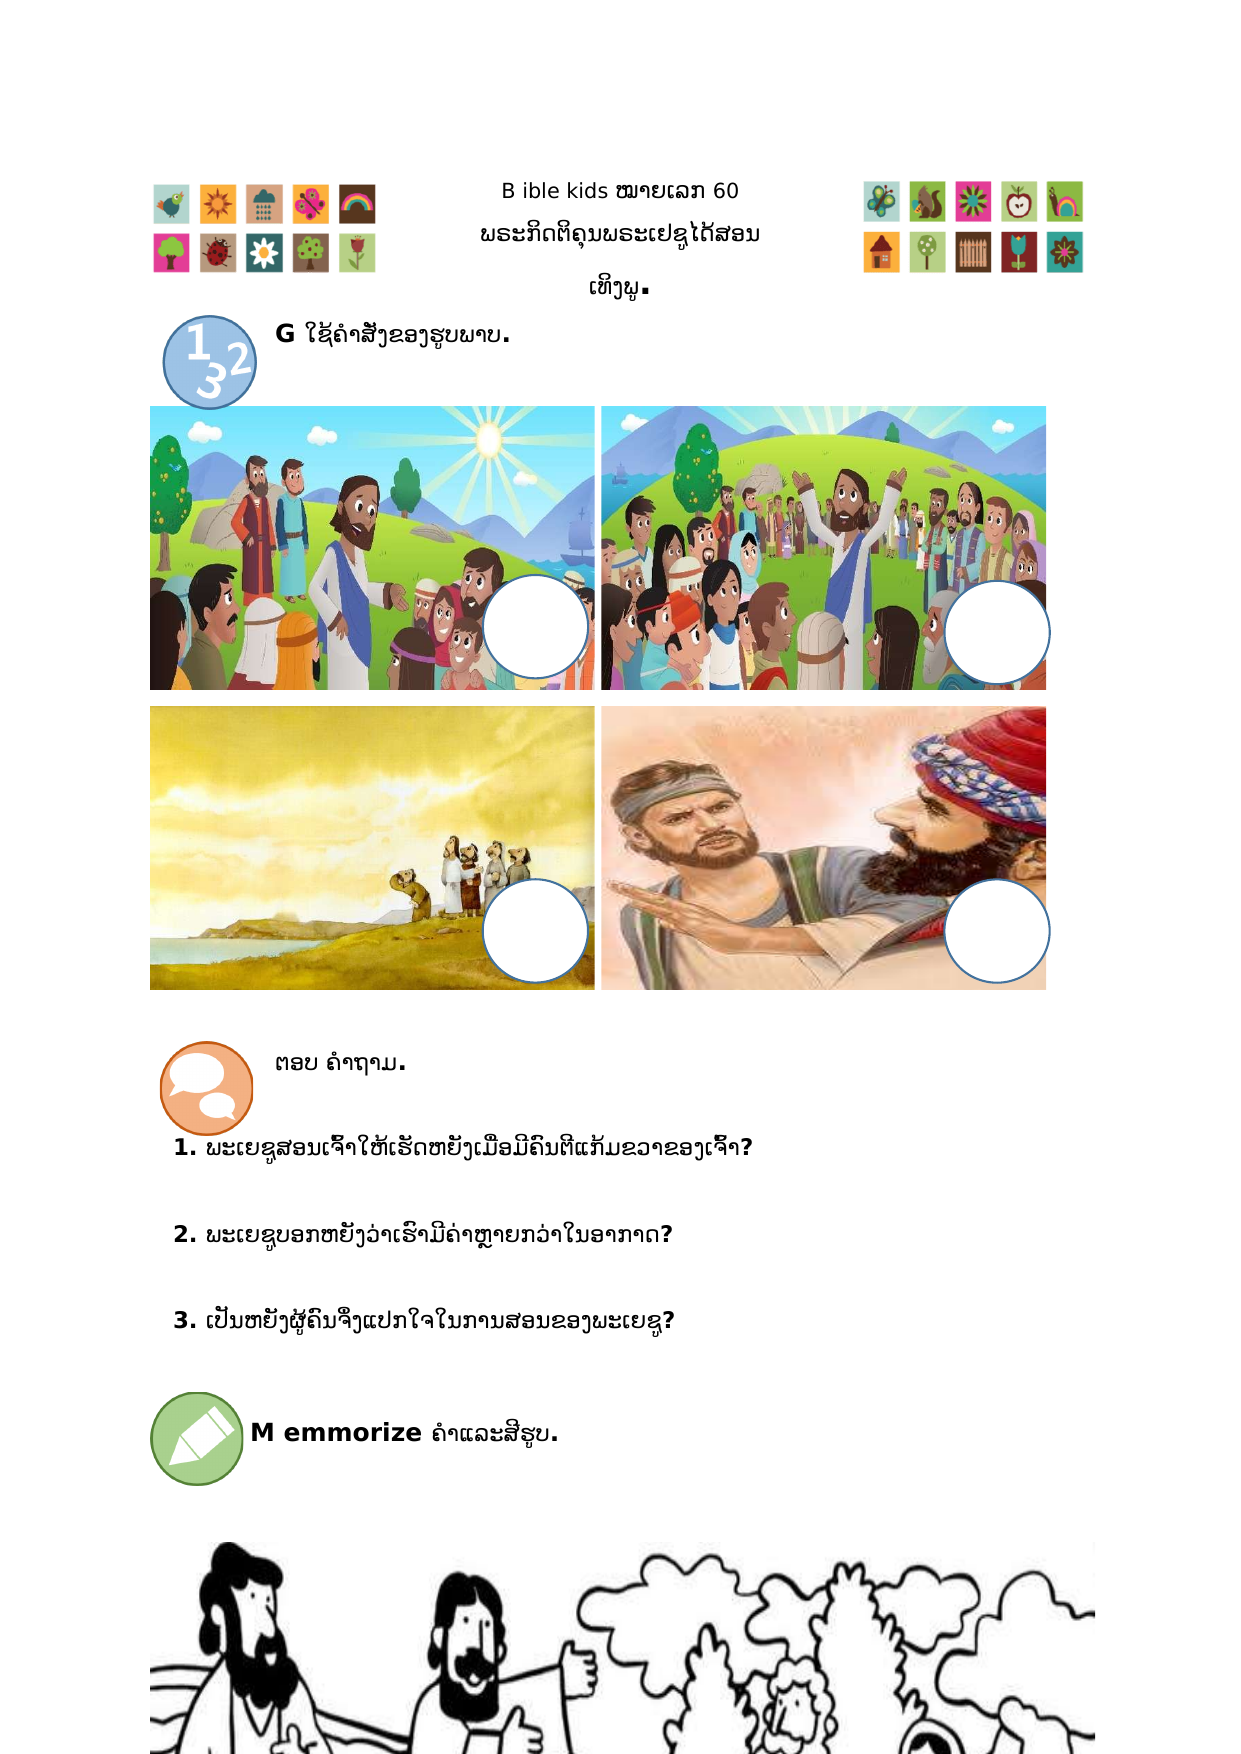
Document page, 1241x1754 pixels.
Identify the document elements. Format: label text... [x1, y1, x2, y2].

picture [150, 1542, 1096, 1754]
picture [858, 179, 1085, 277]
text 2. ພະ​ເຍຊູ​ບອກ​ຫຍັງ​ວ່າ​ເຮົາ​ມີ​ຄ່າ​ຫຼາຍ​ກວ່າ​ໃນ​ອາກາດ? [150, 1221, 1090, 1247]
picture [159, 1041, 254, 1136]
text ຕອບ ຄຳຖາມ. [254, 1047, 1090, 1076]
picture [150, 1392, 244, 1486]
picture [601, 706, 1047, 990]
text ພຣະກິດຕິຄຸນພຣະເຢຊູໄດ້ສອນ [383, 221, 858, 247]
picture [150, 296, 595, 690]
text M emmorize ຄໍາແລະສີຮູບ. [244, 1418, 1090, 1447]
text ເທິງພູ. [150, 264, 1090, 303]
picture [601, 406, 1047, 690]
text 1. ພະ​ເຍຊູ​ສອນ​ເຈົ້າ​ໃຫ້​ເຮັດ​ຫຍັງ​ເມື່ອ​ມີ​ຄົນ​ຕີ​ແກ້ມ​ຂວາ​ຂອງ​ເຈົ້າ? [150, 1134, 1090, 1161]
text B ible kids ໝາຍເລກ 60 [150, 177, 1090, 204]
picture [150, 183, 383, 277]
picture [150, 706, 595, 990]
text 3. ເປັນ​ຫຍັງ​ຜູ້​ຄົນ​ຈຶ່ງ​ແປກ​ໃຈ​ໃນ​ການ​ສອນ​ຂອງ​ພະ​ເຍຊູ? [150, 1307, 1090, 1334]
text G ໃຊ້ຄໍາສັ່ງຂອງຮູບພາບ. [288, 319, 1090, 348]
